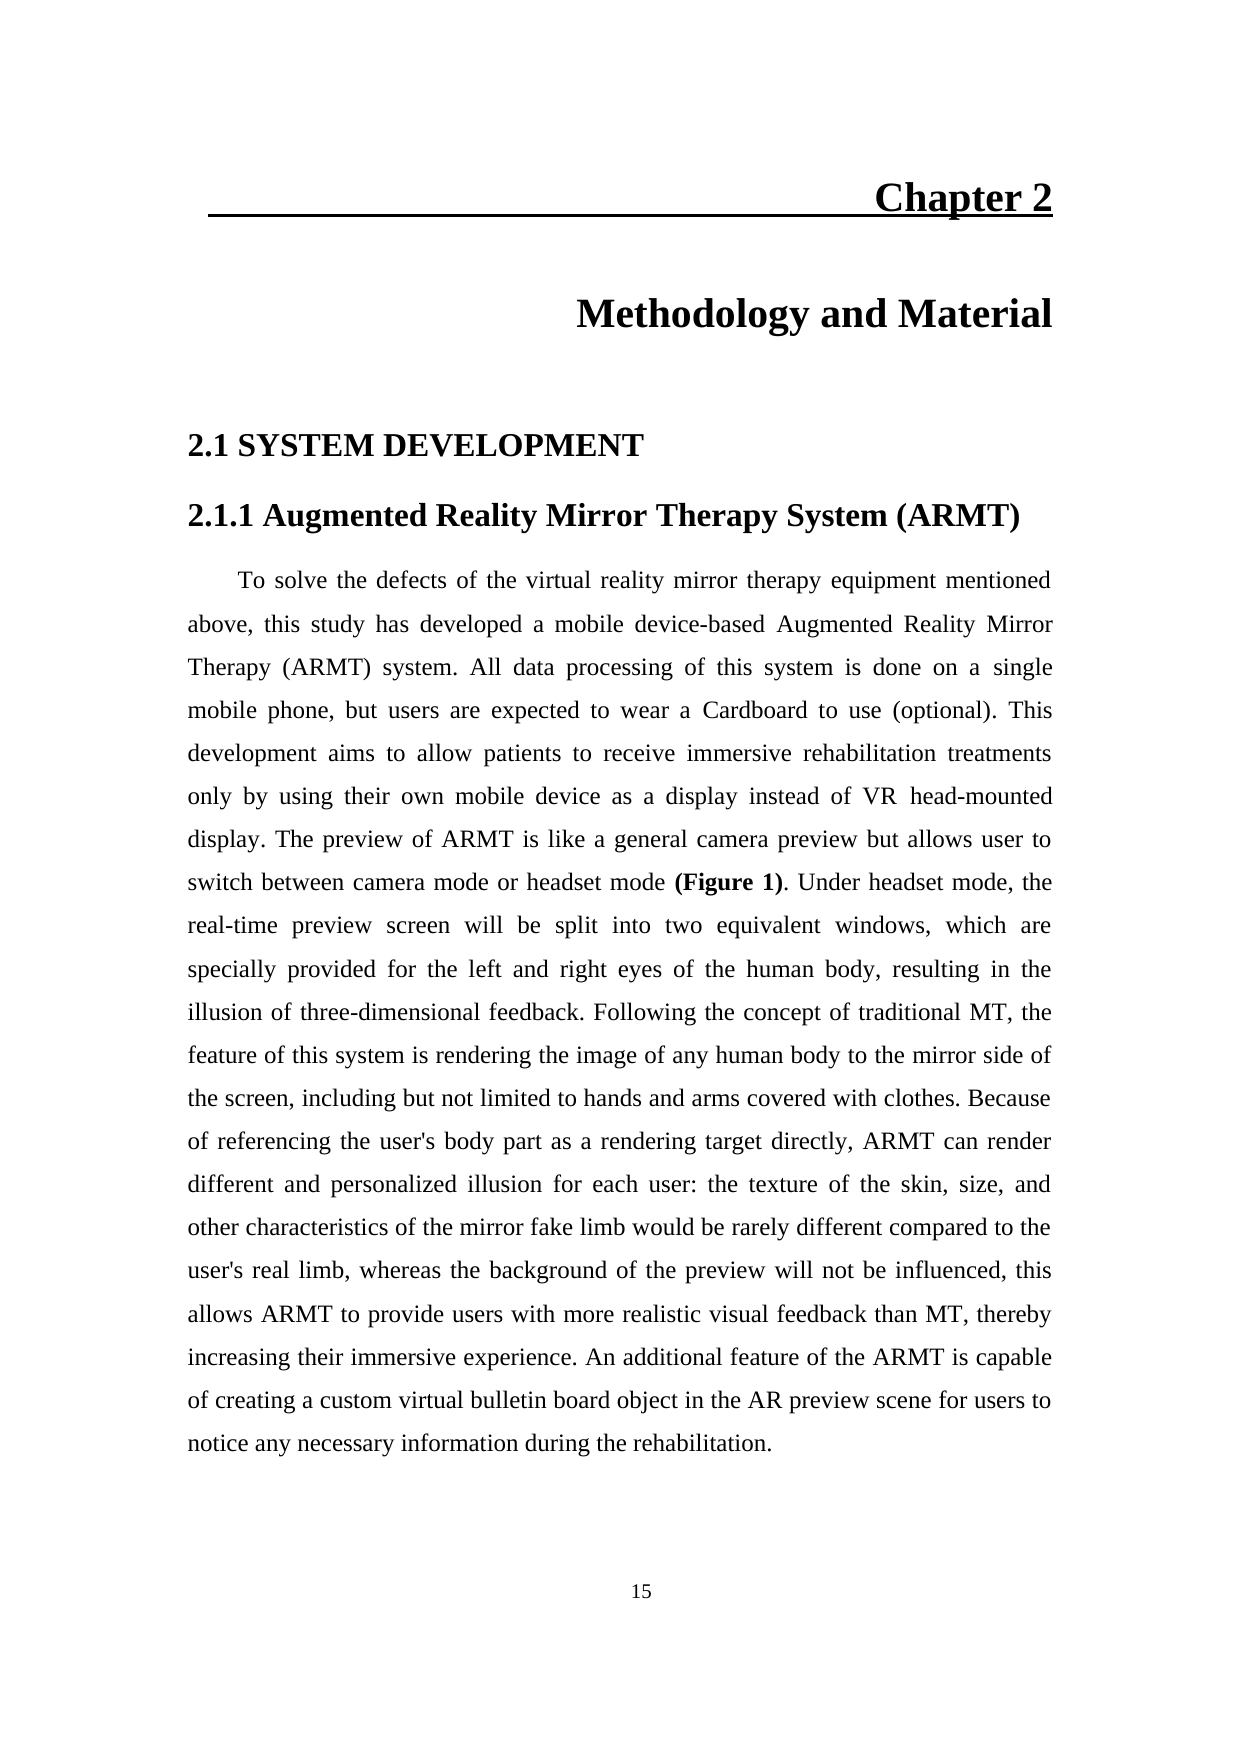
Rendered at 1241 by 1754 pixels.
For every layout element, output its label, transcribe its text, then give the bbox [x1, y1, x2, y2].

subtitle 2.1 SYSTEM DEVELOPMENT [187, 426, 1053, 464]
subtitle Chapter 2 Methodology and Material [187, 173, 1053, 336]
subtitle 2.1.1 Augmented Reality Mirror Therapy System (ARMT) [187, 496, 1053, 534]
text To solve the defects of the virtual reality mirror therapy equipment mentioned above, this study has developed a mobile device-based Augmented Reality Mirror Therapy (ARMT) system. All data processing of this system is done on a single mobile phone, but users are expected to wear a Cardboard to use (optional). This development aims to allow patients to receive immersive rehabilitation treatments only by using their own mobile device as a display instead of VR head-mounted display. The preview of ARMT is like a general camera preview but allows user to switch between camera mode or headset mode (Figure 1). Under headset mode, the real-time preview screen will be split into two equivalent windows, which are specially provided for the left and right eyes of the human body, resulting in the illusion of three-dimensional feedback. Following the concept of traditional MT, the feature of this system is rendering the image of any human body to the mirror side of the screen, including but not limited to hands and arms covered with clothes. Because of referencing the user's body part as a rendering target directly, ARMT can render different and personalized illusion for each user: the texture of the skin, size, and other characteristics of the mirror fake limb would be rarely different compared to the user's real limb, whereas the background of the preview will not be influenced, this allows ARMT to provide users with more realistic visual feedback than MT, thereby increasing their immersive experience. An additional feature of the ARMT is capable of creating a custom virtual bulletin board object in the AR preview scene for users to notice any necessary information during the rehabilitation. [187, 566, 1053, 1457]
